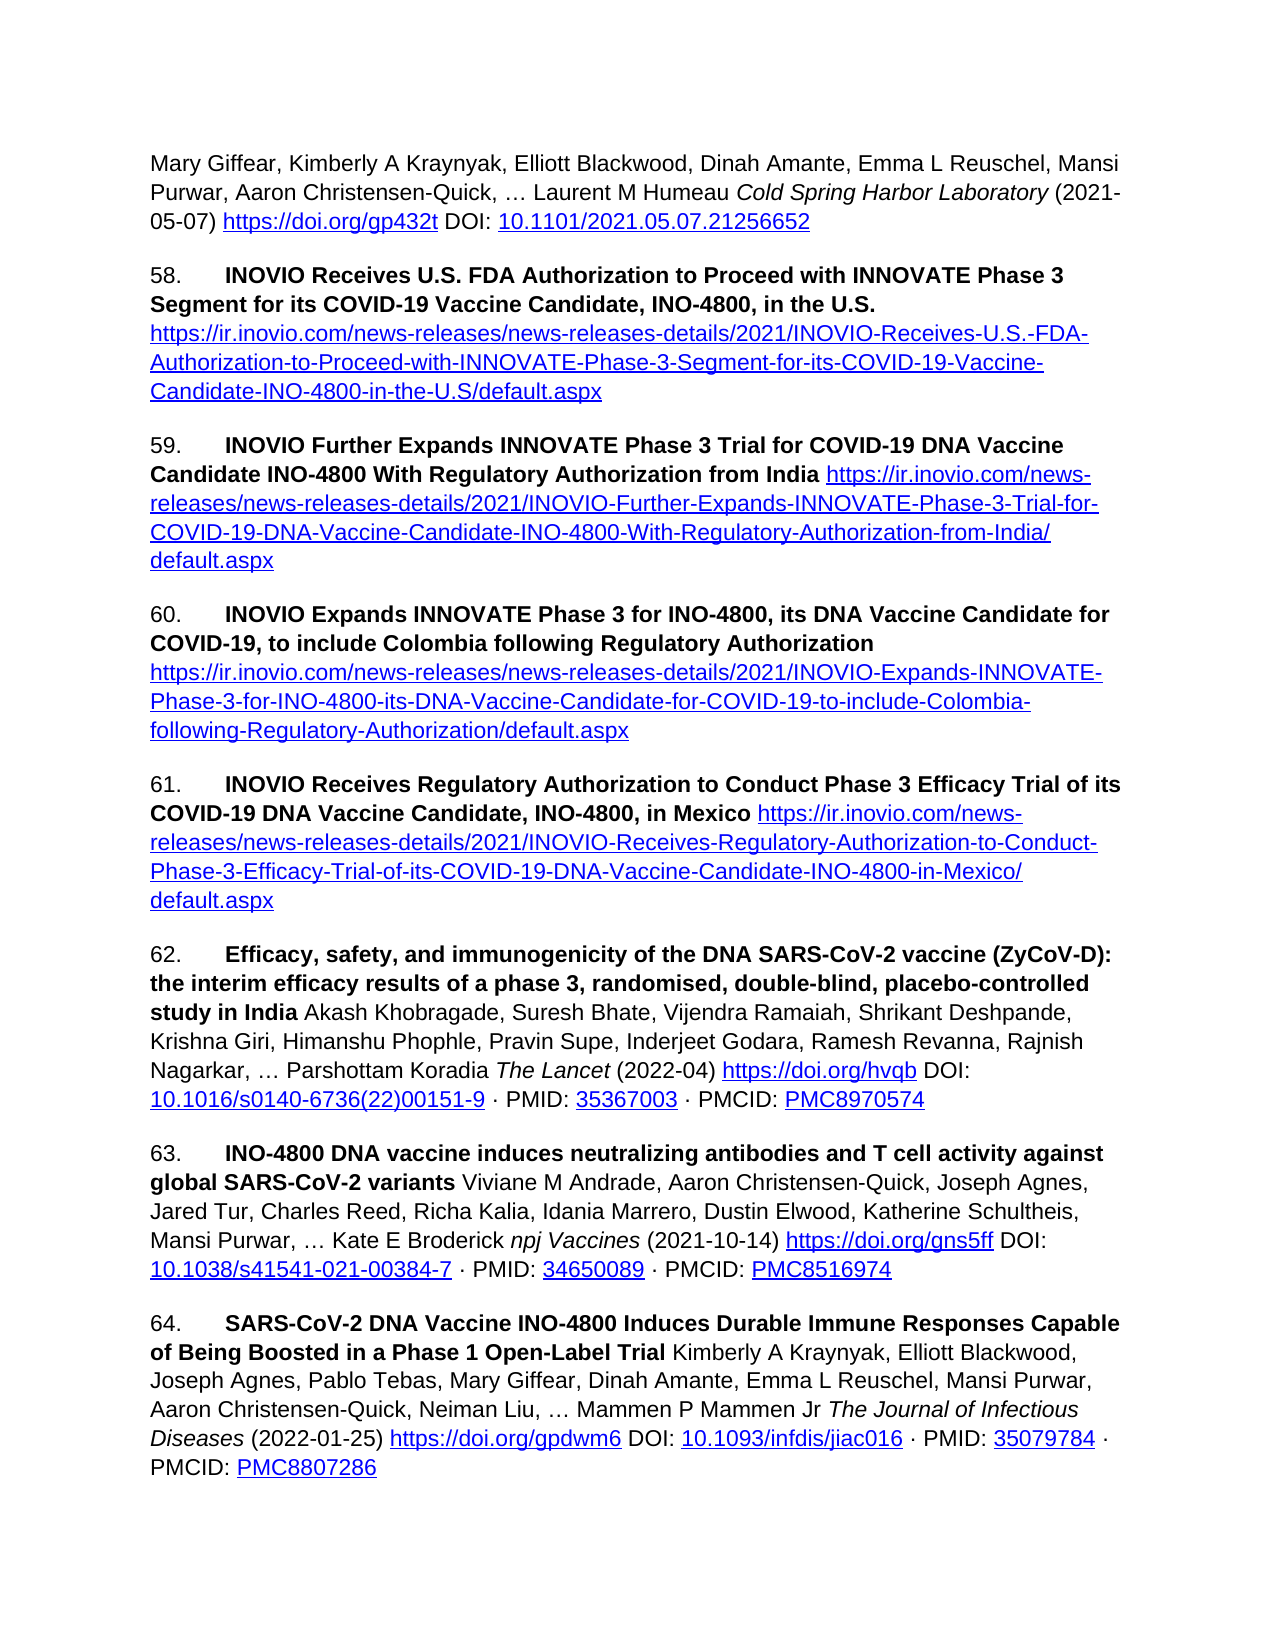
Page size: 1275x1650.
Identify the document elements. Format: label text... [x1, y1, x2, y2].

text 62. Efficacy, safety, and immunogenicity of the DNA SARS-CoV-2 vaccine (ZyCoV-D): the interim efficacy results of a phase 3, randomised, double-blind, placebo-controlled study in India Akash Khobragade, Suresh Bhate, Vijendra Ramaiah, Shrikant Deshpande, Krishna Giri, Himanshu Phophle, Pravin Supe, Inderjeet Godara, Ramesh Revanna, Rajnish Nagarkar, … Parshottam Koradia The Lancet (2022-04) https://doi.org/hvqb DOI: 10.1016/s0140-6736(22)00151-9 · PMID: 35367003 · PMCID: PMC8970574 [150, 941, 1125, 1112]
text 60. INOVIO Expands INNOVATE Phase 3 for INO-4800, its DNA Vaccine Candidate for COVID-19, to include Colombia following Regulatory Authorization https://ir.inovio.com/news-releases/news-releases-details/2021/INOVIO-Expands-INNOVATE-Phase-3-for-INO-4800-its-DNA-Vaccine-Candidate-for-COVID-19-to-include-Colombia-following-Regulatory-Authorization/default.aspx [150, 601, 1125, 744]
text 58. INOVIO Receives U.S. FDA Authorization to Proceed with INNOVATE Phase 3 Segment for its COVID-19 Vaccine Candidate, INO-4800, in the U.S. https://ir.inovio.com/news-releases/news-releases-details/2021/INOVIO-Receives-U.S.-FDA-Authorization-to-Proceed-with-INNOVATE-Phase-3-Segment-for-its-COVID-19-Vaccine-Candidate-INO-4800-in-the-U.S/default.aspx [150, 262, 1125, 404]
text 61. INOVIO Receives Regulatory Authorization to Conduct Phase 3 Efficacy Trial of its COVID-19 DNA Vaccine Candidate, INO-4800, in Mexico https://ir.inovio.com/news-releases/news-releases-details/2021/INOVIO-Receives-Regulatory-Authorization-to-Conduct-Phase-3-Efficacy-Trial-of-its-COVID-19-DNA-Vaccine-Candidate-INO-4800-in-Mexico/default.aspx [150, 771, 1125, 913]
text 63. INO-4800 DNA vaccine induces neutralizing antibodies and T cell activity against global SARS-CoV-2 variants Viviane M Andrade, Aaron Christensen-Quick, Joseph Agnes, Jared Tur, Charles Reed, Richa Kalia, Idania Marrero, Dustin Elwood, Katherine Schultheis, Mansi Purwar, … Kate E Broderick npj Vaccines (2021-10-14) https://doi.org/gns5ff DOI: 10.1038/s41541-021-00384-7 · PMID: 34650089 · PMCID: PMC8516974 [150, 1140, 1125, 1282]
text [150, 150, 1125, 234]
text 59. INOVIO Further Expands INNOVATE Phase 3 Trial for COVID-19 DNA Vaccine Candidate INO-4800 With Regulatory Authorization from India https://ir.inovio.com/news-releases/news-releases-details/2021/INOVIO-Further-Expands-INNOVATE-Phase-3-Trial-for-COVID-19-DNA-Vaccine-Candidate-INO-4800-With-Regulatory-Authorization-from-India/default.aspx [150, 432, 1125, 574]
text 64. SARS-CoV-2 DNA Vaccine INO-4800 Induces Durable Immune Responses Capable of Being Boosted in a Phase 1 Open-Label Trial Kimberly A Kraynyak, Elliott Blackwood, Joseph Agnes, Pablo Tebas, Mary Giffear, Dinah Amante, Emma L Reuschel, Mansi Purwar, Aaron Christensen-Quick, Neiman Liu, … Mammen P Mammen Jr The Journal of Infectious Diseases (2022-01-25) https://doi.org/gpdwm6 DOI: 10.1093/infdis/jiac016 · PMID: 35079784 · PMCID: PMC8807286 [150, 1309, 1125, 1481]
